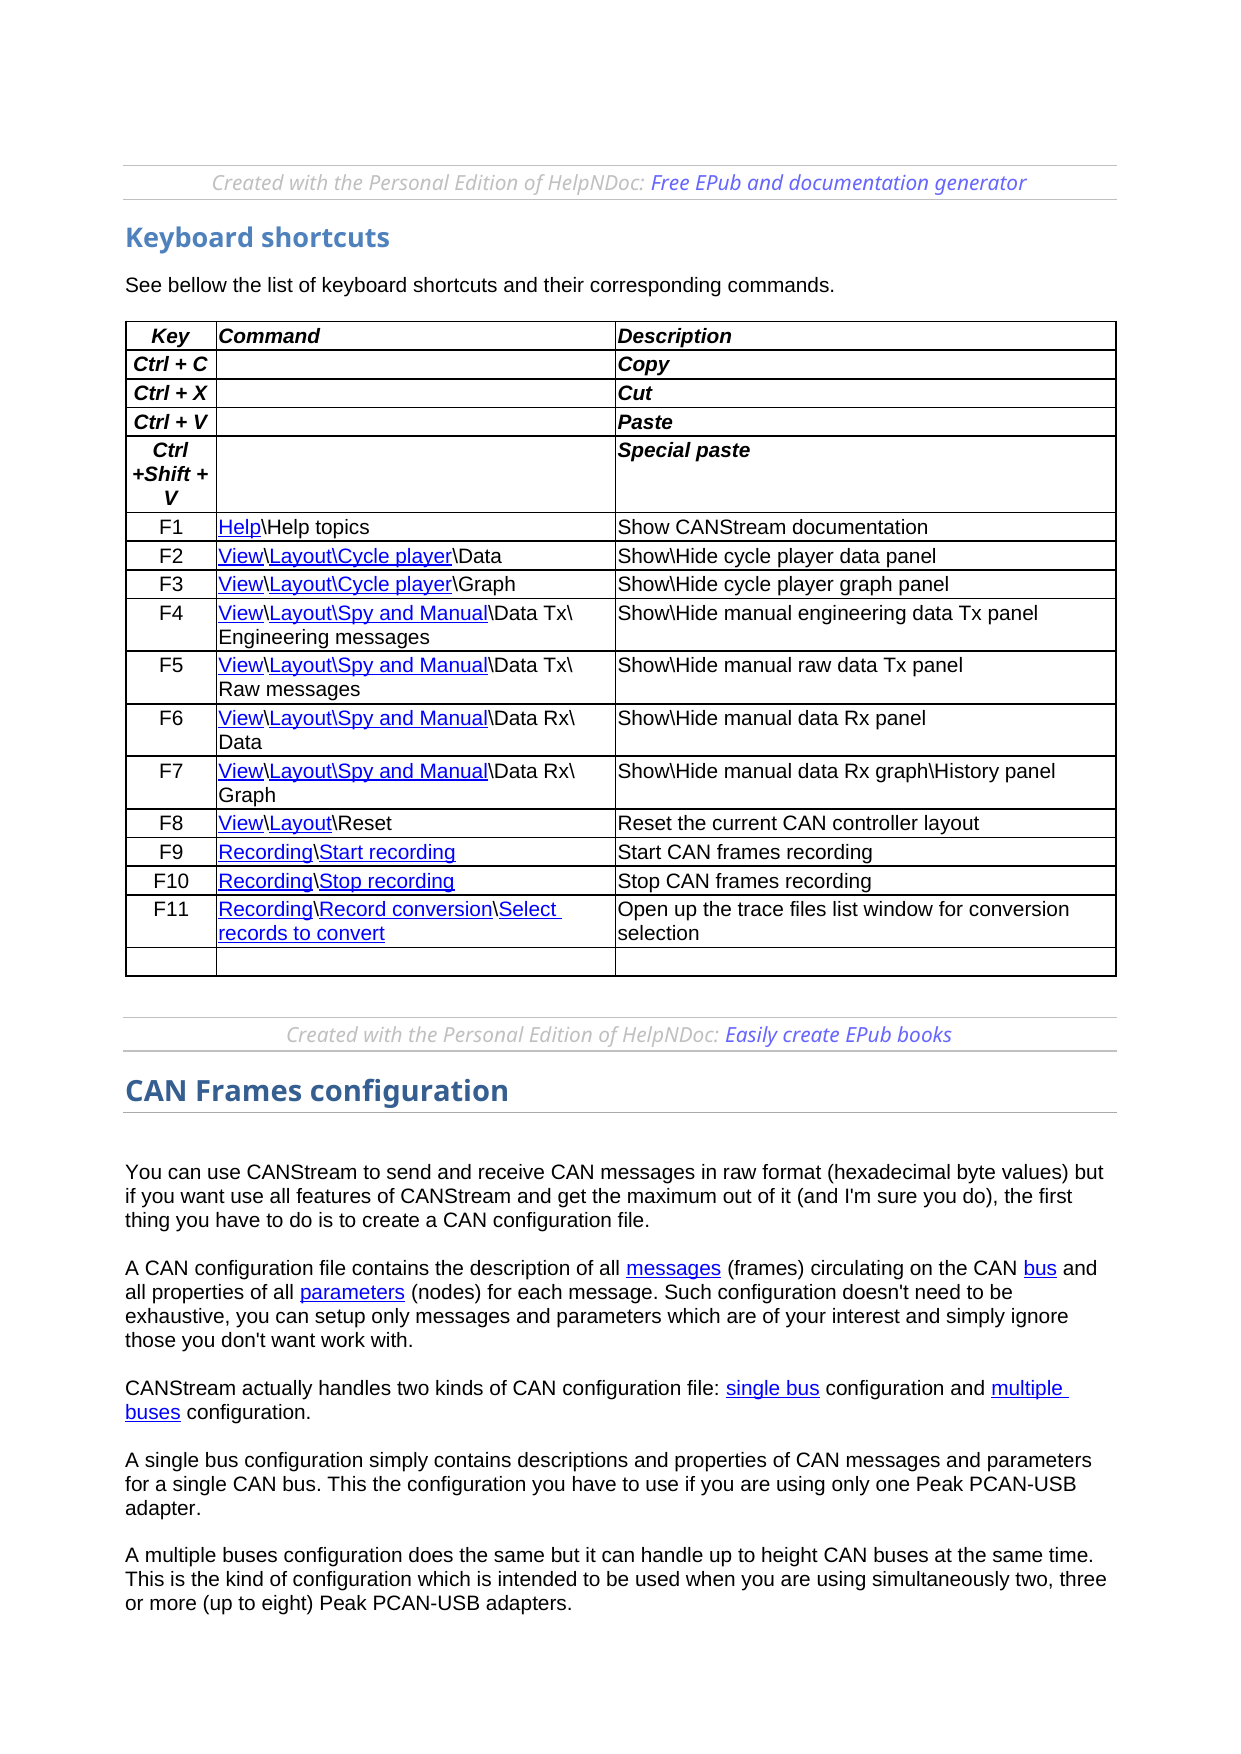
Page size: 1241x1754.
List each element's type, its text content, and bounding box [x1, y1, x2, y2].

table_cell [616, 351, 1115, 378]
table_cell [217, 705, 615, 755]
text Keyboard shortcuts [123, 216, 1117, 257]
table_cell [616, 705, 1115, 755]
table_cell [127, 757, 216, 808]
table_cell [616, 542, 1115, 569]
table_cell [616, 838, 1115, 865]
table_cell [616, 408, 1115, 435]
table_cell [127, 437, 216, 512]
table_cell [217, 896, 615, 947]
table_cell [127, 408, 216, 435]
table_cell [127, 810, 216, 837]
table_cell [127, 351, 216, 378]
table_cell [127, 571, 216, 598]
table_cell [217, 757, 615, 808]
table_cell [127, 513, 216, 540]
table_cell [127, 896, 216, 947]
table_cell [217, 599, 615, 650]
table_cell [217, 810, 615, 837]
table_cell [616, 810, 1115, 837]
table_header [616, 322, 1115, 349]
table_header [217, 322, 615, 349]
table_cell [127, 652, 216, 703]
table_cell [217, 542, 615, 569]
text A single bus configuration simply contains descriptions and properties of CAN messages and parameters for a single CAN bus. This the configuration you have to use if you are using only one Peak PCAN-USB adapter. [125, 1447, 1115, 1519]
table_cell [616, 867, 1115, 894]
text Created with the Personal Edition of HelpNDoc: Free EPub and documentation generator [123, 166, 1117, 199]
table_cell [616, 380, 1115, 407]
text A CAN configuration file contains the description of all messages (frames) circulating on the CAN bus and all properties of all parameters (nodes) for each message. Such configuration doesn't need to be exhaustive, you can setup only messages and parameters which are of your interest and simply ignore those you don't want work with. [125, 1256, 1115, 1352]
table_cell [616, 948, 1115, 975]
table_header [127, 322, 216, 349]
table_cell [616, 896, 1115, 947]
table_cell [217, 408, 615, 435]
text CANStream actually handles two kinds of CAN configuration file: single bus configuration and multiple buses configuration. [125, 1376, 1115, 1423]
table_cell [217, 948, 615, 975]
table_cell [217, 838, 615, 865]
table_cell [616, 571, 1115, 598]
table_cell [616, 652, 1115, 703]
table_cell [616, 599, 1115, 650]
text You can use CANStream to send and receive CAN messages in raw format (hexadecimal byte values) but if you want use all features of CANStream and get the maximum out of it (and I'm sure you do), the first thing you have to do is to create a CAN configuration file. [125, 1160, 1115, 1232]
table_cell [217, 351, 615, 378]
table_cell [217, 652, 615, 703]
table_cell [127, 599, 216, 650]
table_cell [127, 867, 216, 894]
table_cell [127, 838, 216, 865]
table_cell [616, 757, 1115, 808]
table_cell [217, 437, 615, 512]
text See bellow the list of keyboard shortcuts and their corresponding commands. [125, 273, 1115, 297]
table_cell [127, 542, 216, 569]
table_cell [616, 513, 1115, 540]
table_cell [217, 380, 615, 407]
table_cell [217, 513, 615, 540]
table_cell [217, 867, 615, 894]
text Created with the Personal Edition of HelpNDoc: Easily create EPub books [123, 1018, 1117, 1050]
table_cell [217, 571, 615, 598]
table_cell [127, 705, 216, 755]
text A multiple buses configuration does the same but it can handle up to height CAN buses at the same time. This is the kind of configuration which is intended to be used when you are using simultaneously two, three or more (up to eight) Peak PCAN-USB adapters. [125, 1543, 1115, 1615]
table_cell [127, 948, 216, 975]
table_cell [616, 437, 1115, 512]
text CAN Frames configuration [123, 1068, 1117, 1112]
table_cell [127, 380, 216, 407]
